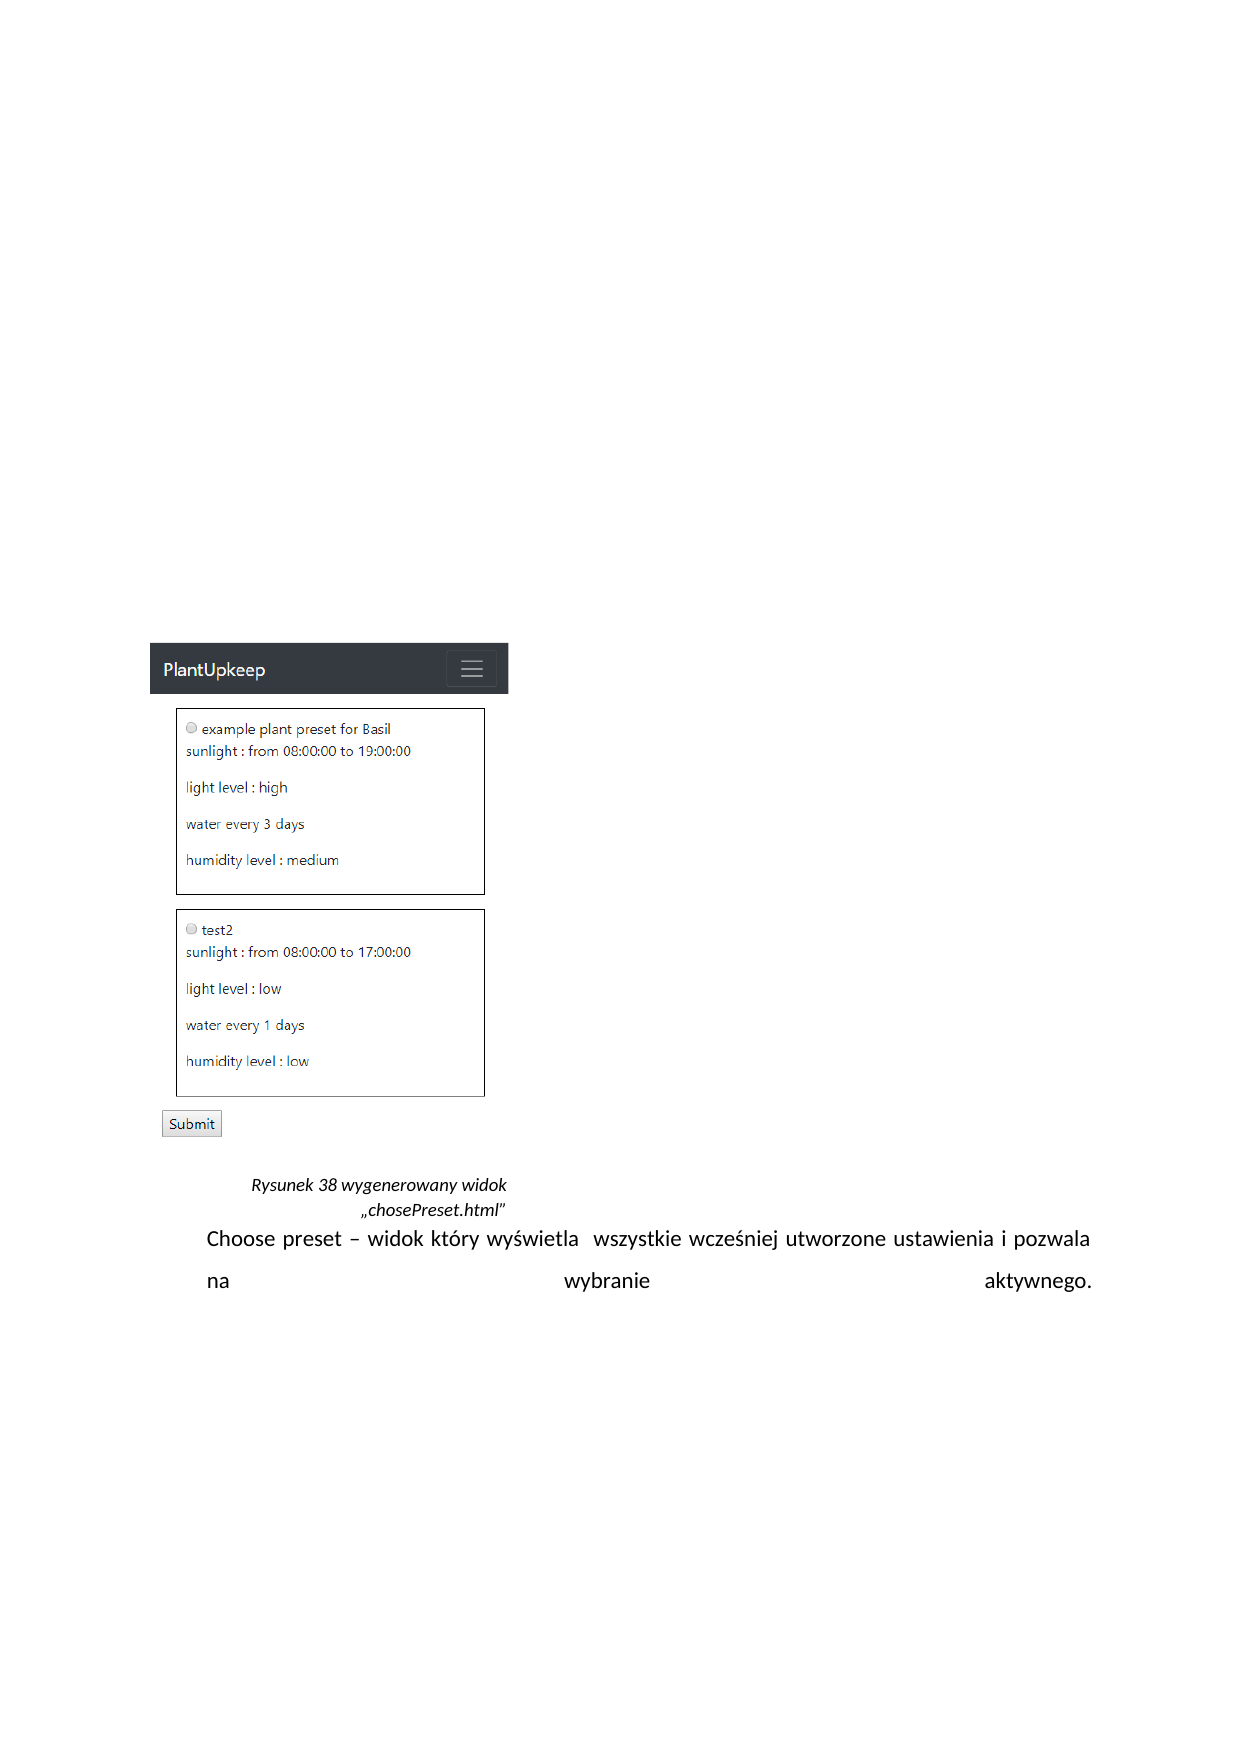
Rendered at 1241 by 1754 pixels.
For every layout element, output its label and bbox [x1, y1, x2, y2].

text [207, 643, 1093, 1588]
picture [150, 642, 509, 1152]
